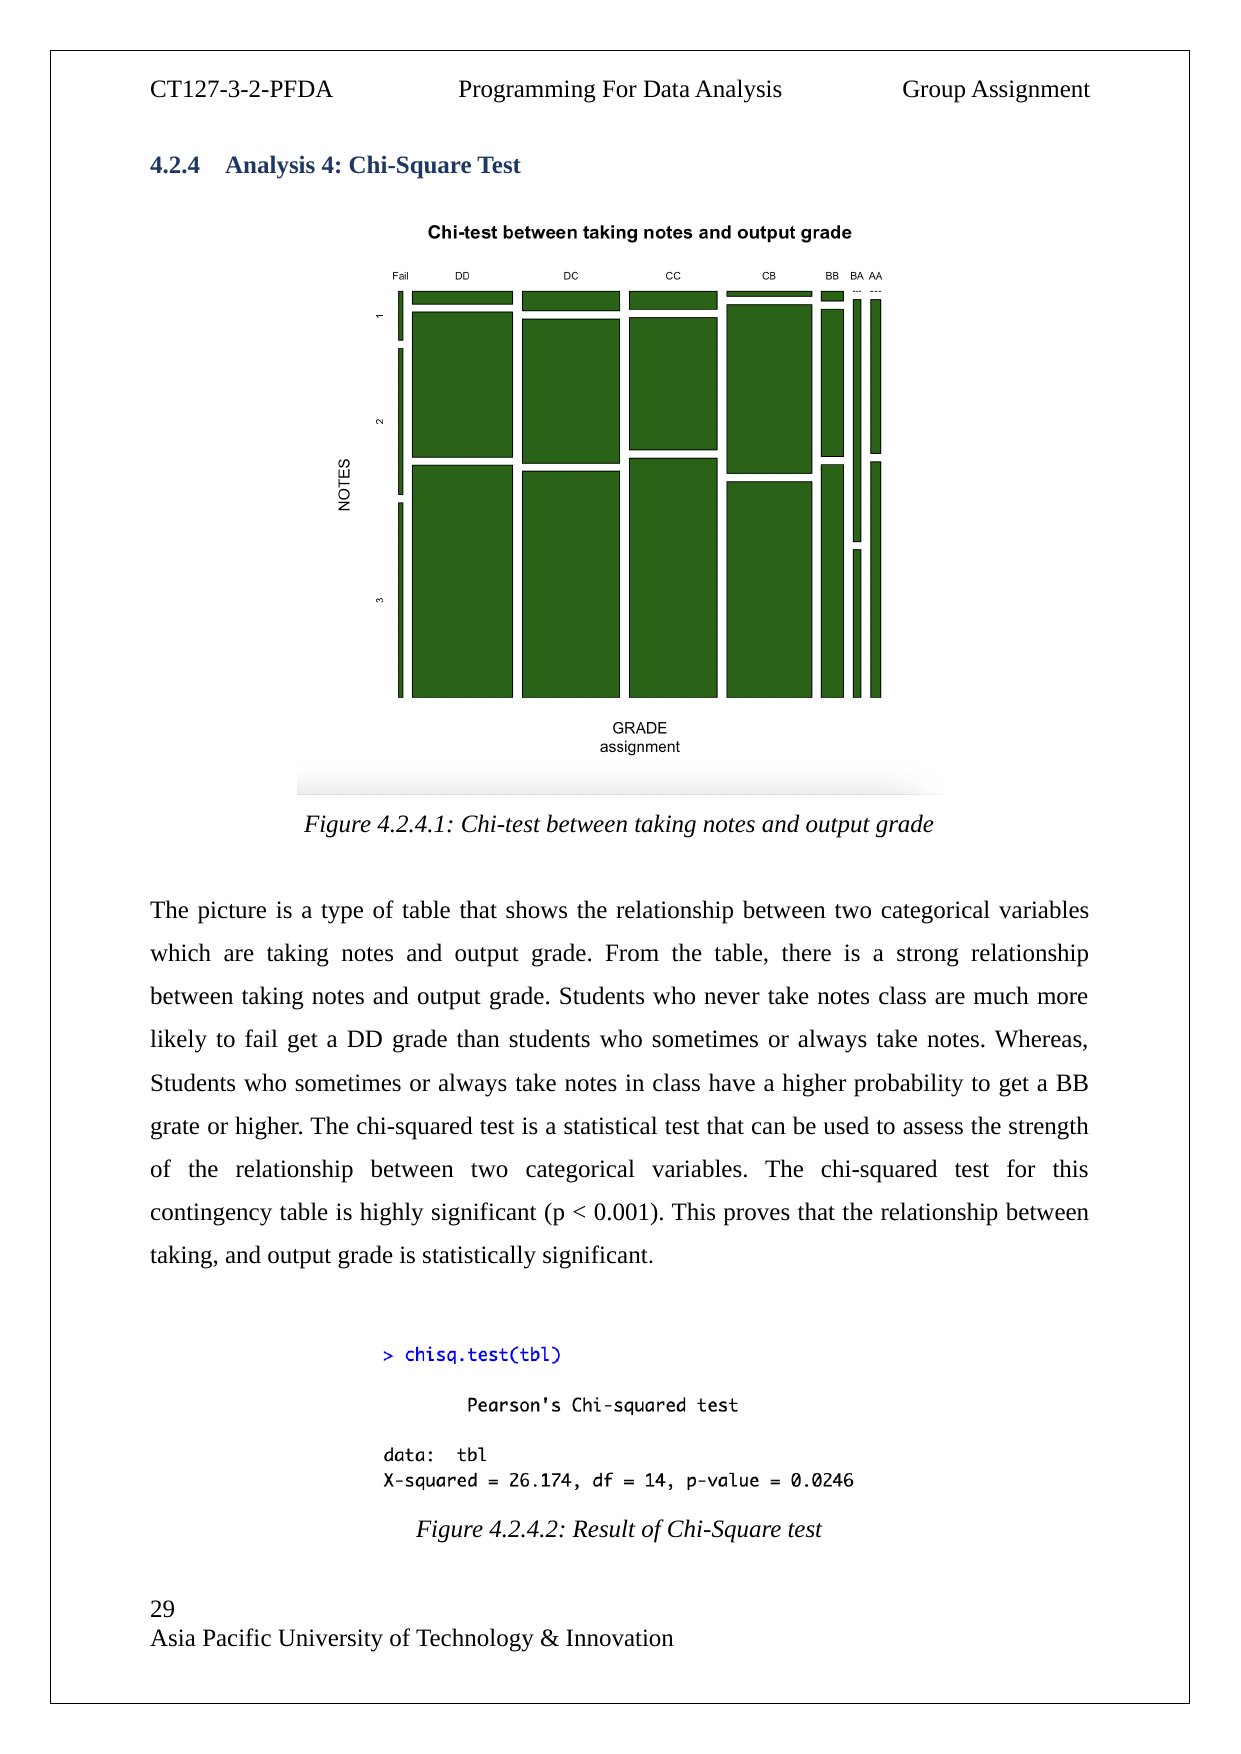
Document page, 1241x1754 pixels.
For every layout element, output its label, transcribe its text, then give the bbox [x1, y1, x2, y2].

picture [377, 1343, 864, 1500]
subtitle 4.2.4 Analysis 4: Chi-Square Test [150, 150, 1090, 179]
text Figure 4.2.4.2: Result of Chi-Square test [150, 1514, 1090, 1543]
picture [297, 193, 944, 795]
text The picture is a type of table that shows the relationship between two categorical variables which are taking notes and output grade. From the table, there is a strong relationship between taking notes and output grade. Students who never take notes class are much more likely to fail get a DD grade than students who sometimes or always take notes. Whereas, Students who sometimes or always take notes in class have a higher probability to get a BB grate or higher. The chi-squared test is a statistical test that can be used to assess the strength of the relationship between two categorical variables. The chi-squared test for this contingency table is highly significant (p < 0.001). This proves that the relationship between taking, and output grade is statistically significant. [150, 895, 1090, 1269]
text Figure 4.2.4.1: Chi-test between taking notes and output grade [150, 809, 1090, 838]
